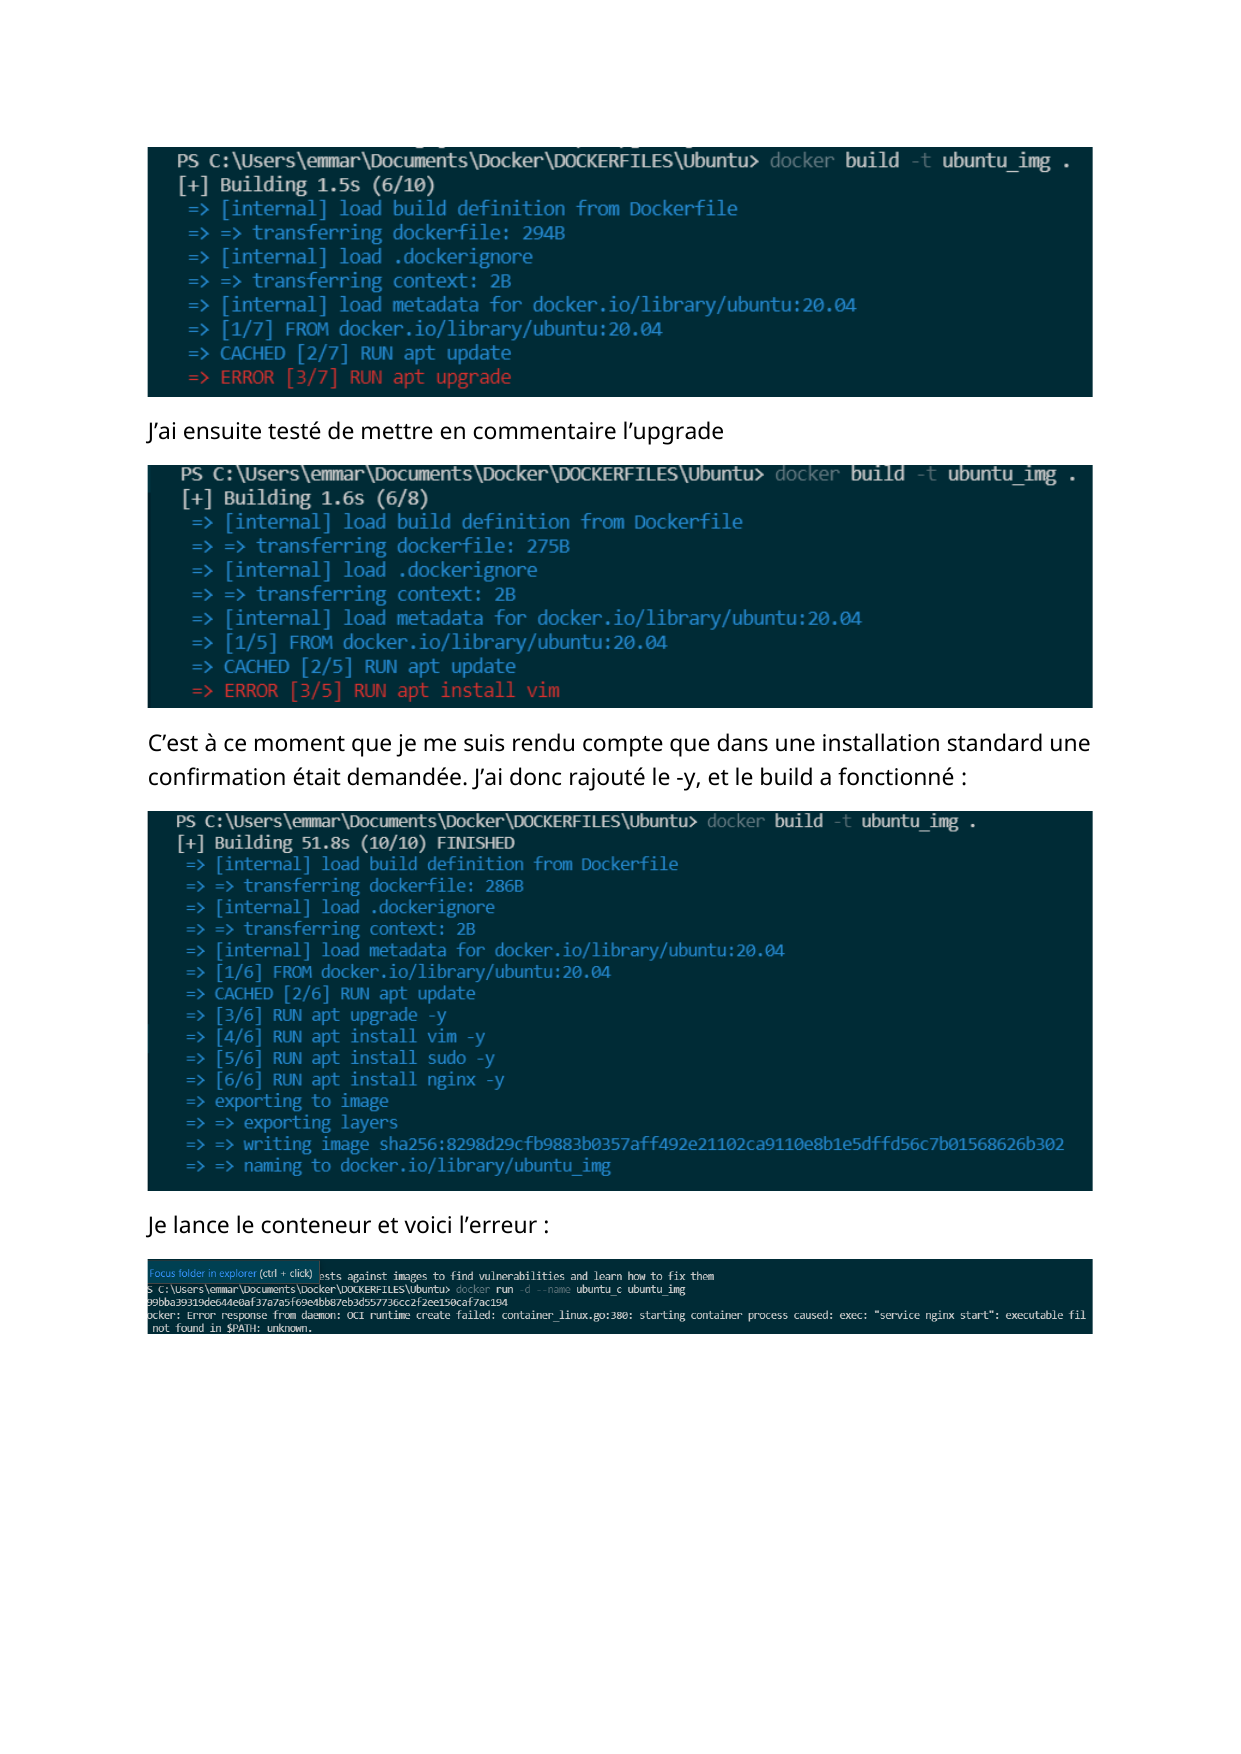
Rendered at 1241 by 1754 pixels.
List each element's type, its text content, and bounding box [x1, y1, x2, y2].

picture [286, 181, 307, 196]
picture [358, 988, 364, 998]
picture [320, 371, 327, 383]
picture [268, 1163, 273, 1171]
picture [420, 179, 425, 191]
picture [300, 967, 305, 977]
picture [232, 371, 257, 383]
picture [674, 1288, 681, 1294]
picture [998, 157, 1006, 167]
picture [611, 519, 624, 528]
picture [421, 683, 428, 697]
picture [513, 152, 526, 167]
picture [327, 818, 335, 827]
picture [343, 492, 348, 504]
picture [514, 567, 520, 576]
picture [381, 468, 390, 480]
picture [1035, 470, 1055, 485]
picture [280, 494, 286, 504]
picture [400, 225, 406, 238]
picture [249, 155, 258, 167]
picture [282, 157, 290, 162]
picture [261, 347, 267, 359]
picture [734, 467, 738, 480]
picture [410, 157, 429, 167]
picture [411, 249, 417, 262]
picture [572, 610, 577, 624]
picture [308, 369, 315, 386]
text C’est à ce moment que je me suis rendu compte que dans une installation standard une confirmation était demandée. J’ai donc rajouté le -y, et le build a fonctionné : [148, 727, 1093, 792]
picture [421, 489, 427, 509]
picture [564, 816, 575, 827]
picture [496, 682, 504, 697]
picture [417, 591, 422, 600]
picture [355, 1098, 362, 1106]
picture [438, 249, 442, 262]
picture [241, 816, 248, 826]
picture [447, 1034, 452, 1042]
picture [368, 371, 382, 383]
picture [302, 371, 306, 382]
picture [855, 612, 859, 624]
picture [544, 610, 550, 624]
picture [507, 682, 515, 697]
picture [350, 494, 363, 504]
picture [179, 835, 183, 853]
picture [396, 1275, 406, 1279]
picture [949, 465, 990, 480]
picture [592, 1163, 604, 1174]
picture [405, 470, 433, 480]
picture [539, 687, 559, 697]
picture [225, 492, 245, 504]
picture [271, 157, 279, 167]
picture [988, 153, 992, 167]
picture [372, 837, 376, 848]
picture [497, 157, 506, 167]
picture [290, 1053, 296, 1063]
picture [394, 373, 414, 388]
picture [577, 468, 586, 480]
picture [299, 818, 324, 827]
picture [183, 489, 189, 509]
picture [493, 837, 498, 848]
picture [565, 468, 574, 480]
picture [449, 153, 453, 167]
picture [691, 152, 726, 167]
picture [408, 838, 412, 848]
picture [258, 489, 264, 504]
picture [894, 465, 904, 480]
picture [252, 1141, 257, 1149]
picture [180, 176, 185, 196]
picture [939, 818, 957, 831]
picture [255, 176, 260, 191]
picture [318, 470, 365, 480]
picture [351, 371, 364, 383]
picture [284, 814, 291, 829]
picture [236, 684, 278, 697]
picture [561, 155, 569, 167]
picture [873, 814, 899, 827]
picture [490, 468, 498, 480]
picture [226, 814, 233, 829]
picture [314, 157, 360, 167]
picture [737, 814, 744, 827]
picture [432, 157, 446, 167]
picture [557, 519, 563, 528]
picture [147, 1284, 320, 1292]
picture [270, 926, 276, 934]
picture [431, 538, 435, 551]
picture [545, 152, 554, 169]
picture [485, 155, 494, 167]
picture [664, 201, 668, 214]
picture [326, 636, 332, 648]
picture [521, 1159, 527, 1171]
picture [312, 682, 320, 699]
picture [290, 494, 310, 509]
picture [221, 837, 233, 848]
picture [199, 835, 203, 853]
picture [290, 1032, 295, 1041]
picture [521, 969, 527, 977]
picture [1003, 470, 1012, 480]
picture [474, 904, 480, 912]
picture [205, 686, 212, 697]
picture [739, 157, 748, 167]
picture [540, 297, 546, 310]
picture [456, 837, 466, 848]
picture [302, 684, 310, 695]
picture [346, 321, 352, 334]
picture [438, 814, 449, 829]
picture [637, 814, 663, 827]
picture [669, 514, 673, 528]
picture [408, 492, 419, 504]
picture [288, 368, 292, 388]
picture [210, 155, 215, 167]
picture [502, 943, 506, 955]
picture [513, 465, 531, 480]
picture [1029, 157, 1050, 172]
text J’ai ensuite testé de mettre en commentaire l’upgrade [148, 415, 1093, 447]
picture [248, 494, 253, 504]
picture [428, 176, 434, 196]
picture [236, 465, 250, 482]
picture [366, 465, 375, 482]
picture [355, 684, 386, 697]
picture [751, 156, 758, 167]
picture [252, 989, 257, 998]
picture [323, 689, 331, 697]
picture [357, 1012, 363, 1024]
picture [385, 818, 402, 827]
picture [394, 176, 403, 193]
picture [201, 372, 208, 383]
picture [376, 879, 381, 891]
picture [232, 152, 241, 169]
picture [374, 947, 381, 955]
picture [552, 206, 558, 214]
picture [696, 465, 731, 480]
picture [442, 687, 450, 697]
picture [183, 816, 190, 822]
picture [290, 1075, 295, 1084]
picture [398, 301, 406, 311]
picture [740, 611, 747, 623]
picture [290, 1010, 296, 1020]
picture [396, 1314, 406, 1318]
picture [713, 814, 719, 827]
picture [463, 818, 470, 827]
picture [374, 176, 380, 196]
picture [386, 901, 391, 912]
picture [398, 615, 411, 624]
picture [377, 155, 386, 167]
picture [852, 465, 872, 480]
picture [541, 816, 556, 827]
picture [572, 155, 581, 167]
picture [771, 152, 785, 167]
picture [612, 858, 616, 869]
picture [382, 179, 393, 191]
picture [530, 816, 538, 827]
picture [274, 840, 292, 853]
picture [606, 205, 619, 214]
picture [1024, 1137, 1029, 1148]
picture [378, 489, 384, 509]
picture [293, 254, 298, 262]
picture [820, 157, 829, 167]
picture [804, 152, 812, 167]
picture [506, 814, 516, 829]
picture [379, 838, 383, 848]
picture [297, 152, 306, 169]
picture [847, 152, 866, 167]
picture [724, 818, 731, 824]
picture [377, 635, 381, 648]
picture [311, 470, 315, 480]
picture [649, 325, 654, 333]
picture [398, 489, 407, 507]
picture [420, 835, 425, 852]
picture [347, 1159, 352, 1171]
picture [316, 323, 328, 335]
picture [328, 965, 333, 976]
picture [679, 818, 687, 827]
picture [492, 818, 499, 827]
picture [690, 817, 697, 827]
picture [293, 206, 298, 214]
picture [319, 637, 325, 648]
picture [323, 492, 329, 504]
picture [480, 369, 511, 383]
picture [275, 470, 294, 480]
picture [249, 818, 257, 827]
picture [243, 664, 249, 672]
picture [202, 176, 207, 196]
picture [589, 468, 601, 480]
picture [534, 470, 548, 480]
picture [814, 814, 822, 827]
picture [843, 301, 848, 309]
picture [270, 883, 276, 891]
picture [470, 152, 482, 169]
picture [205, 489, 211, 509]
picture [267, 489, 277, 504]
picture [254, 835, 262, 848]
picture [585, 155, 601, 167]
picture [944, 152, 985, 167]
picture [520, 816, 527, 827]
picture [356, 816, 363, 827]
picture [385, 838, 389, 848]
picture [362, 152, 374, 169]
picture [622, 814, 629, 829]
picture [386, 492, 391, 504]
picture [389, 157, 398, 167]
picture [351, 635, 356, 647]
picture [234, 816, 238, 827]
picture [264, 176, 273, 191]
picture [342, 814, 352, 829]
picture [561, 861, 572, 869]
picture [331, 837, 341, 848]
picture [362, 835, 367, 852]
picture [301, 465, 310, 482]
picture [205, 816, 210, 827]
picture [656, 323, 660, 335]
picture [427, 225, 431, 238]
picture [684, 155, 688, 167]
picture [994, 467, 998, 480]
picture [550, 465, 562, 482]
picture [393, 470, 402, 480]
picture [401, 837, 405, 848]
picture [753, 818, 760, 827]
picture [239, 350, 244, 359]
picture [332, 368, 336, 388]
picture [404, 538, 410, 551]
picture [452, 687, 472, 697]
picture [405, 179, 411, 191]
picture [459, 664, 465, 676]
picture [297, 616, 303, 624]
picture [188, 468, 197, 475]
picture [788, 157, 796, 167]
picture [405, 818, 412, 827]
picture [414, 562, 421, 576]
picture [610, 155, 623, 167]
picture [744, 470, 753, 480]
picture [679, 465, 693, 482]
picture [776, 814, 793, 827]
picture [567, 297, 571, 310]
picture [415, 370, 424, 383]
picture [387, 926, 392, 934]
picture [373, 321, 377, 335]
picture [793, 470, 802, 480]
picture [528, 687, 537, 697]
picture [260, 371, 273, 383]
picture [485, 687, 493, 697]
picture [614, 468, 628, 480]
picture [313, 837, 318, 848]
picture [885, 465, 891, 480]
picture [437, 373, 479, 388]
picture [453, 467, 457, 480]
picture [809, 465, 817, 480]
picture [259, 157, 267, 167]
picture [384, 661, 391, 672]
picture [453, 1051, 458, 1063]
picture [756, 469, 763, 480]
picture [475, 683, 482, 697]
picture [227, 179, 241, 191]
picture [477, 814, 485, 827]
picture [340, 179, 349, 191]
picture [674, 152, 683, 169]
picture [474, 465, 483, 482]
picture [307, 157, 311, 167]
picture [398, 687, 418, 701]
picture [452, 816, 460, 827]
picture [567, 639, 574, 648]
picture [390, 835, 397, 850]
picture [481, 837, 488, 848]
picture [863, 818, 870, 827]
picture [501, 470, 510, 480]
picture [414, 179, 419, 191]
picture [366, 818, 374, 827]
picture [253, 468, 262, 480]
picture [850, 299, 854, 310]
picture [911, 818, 919, 827]
picture [442, 562, 446, 576]
picture [242, 155, 246, 167]
picture [776, 465, 790, 480]
picture [260, 1163, 265, 1171]
picture [437, 470, 450, 480]
picture [213, 468, 218, 480]
picture [529, 157, 544, 167]
picture [319, 179, 325, 191]
picture [514, 615, 520, 624]
picture [826, 470, 834, 480]
picture [510, 837, 514, 848]
picture [380, 347, 386, 359]
picture [405, 1008, 410, 1020]
picture [260, 818, 277, 827]
picture [729, 153, 733, 167]
picture [225, 684, 233, 697]
picture [184, 155, 193, 162]
text Je lance le conteneur et voici l’erreur : [148, 1209, 1093, 1241]
picture [406, 519, 411, 527]
